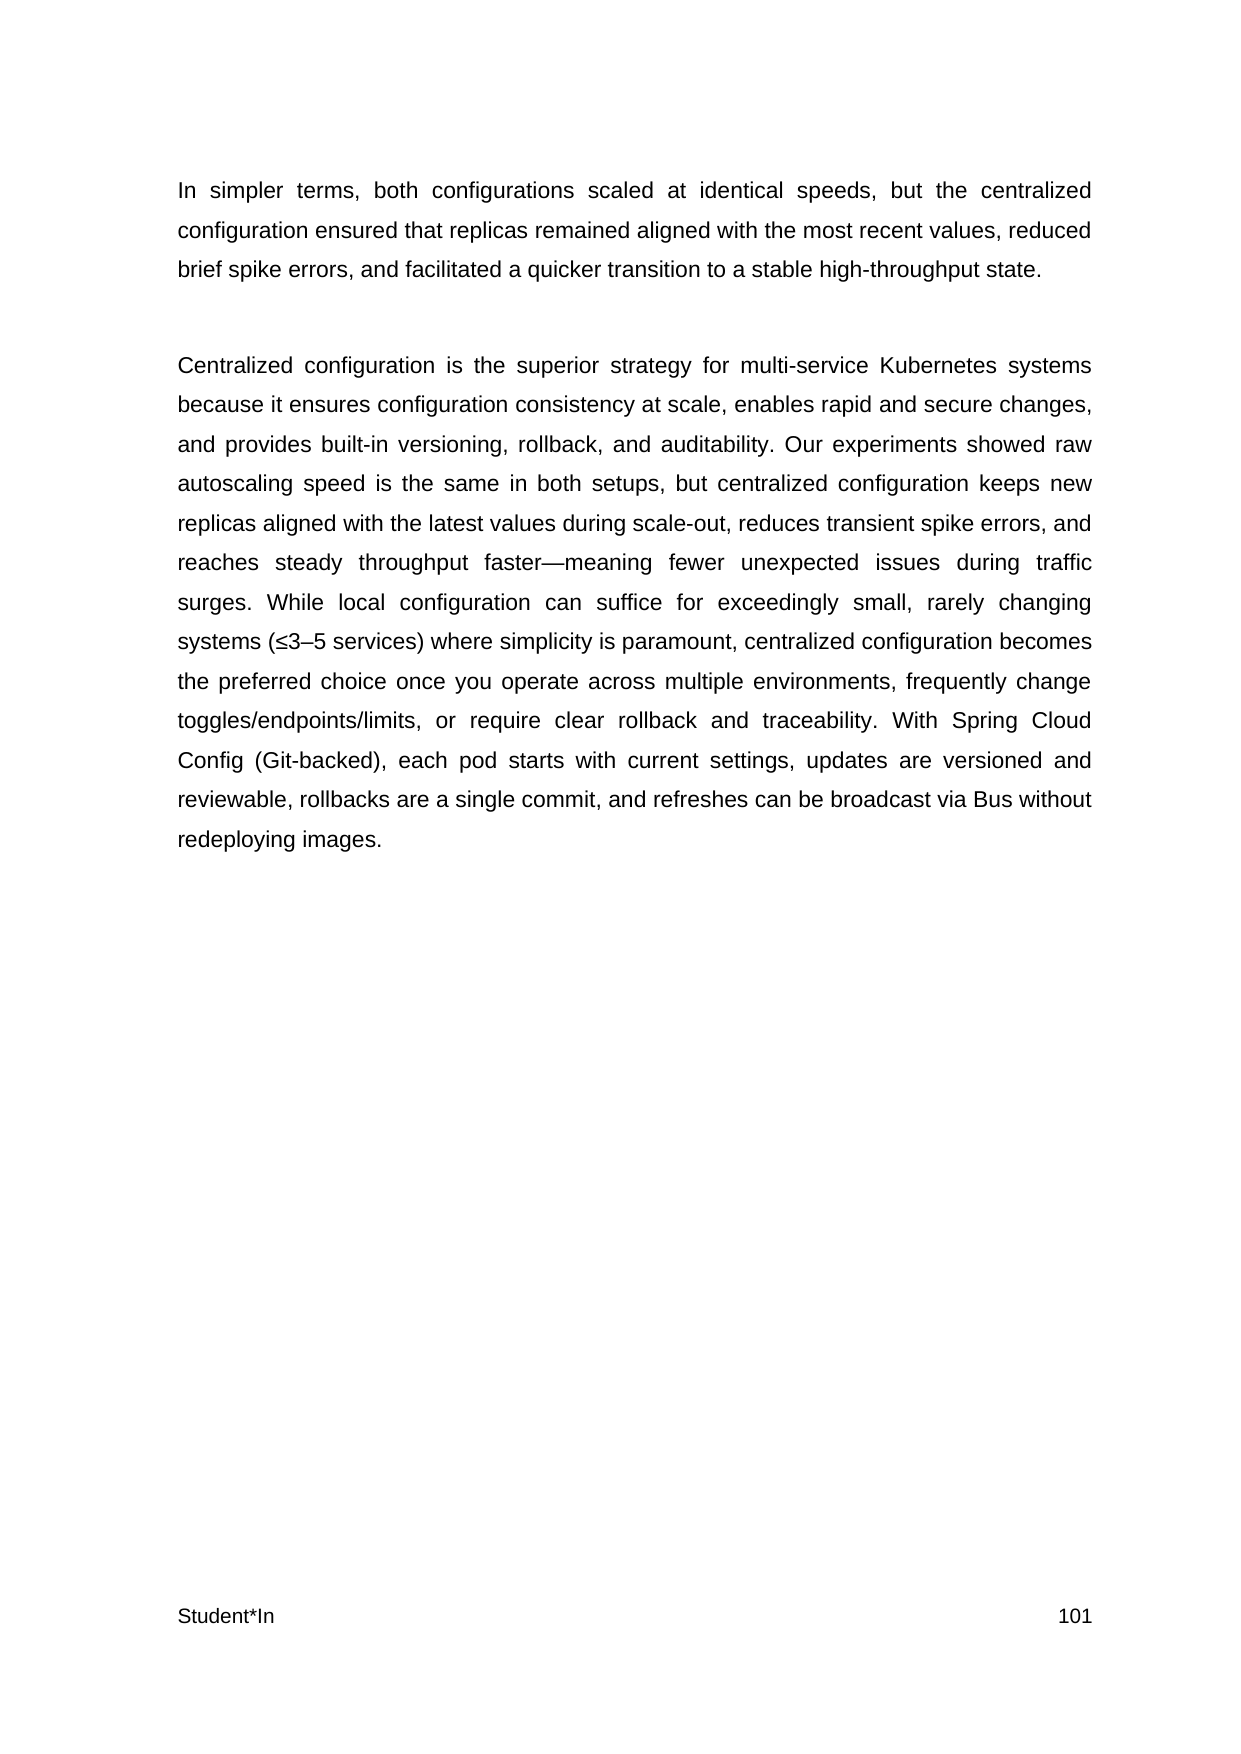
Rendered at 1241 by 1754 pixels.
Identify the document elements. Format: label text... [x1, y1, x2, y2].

text Centralized configuration is the superior strategy for multi-service Kubernetes systems because it ensures configuration consistency at scale, enables rapid and secure changes, and provides built-in versioning, rollback, and auditability. Our experiments showed raw autoscaling speed is the same in both setups, but centralized configuration keeps new replicas aligned with the latest values during scale-out, reduces transient spike errors, and reaches steady throughput faster—meaning fewer unexpected issues during traffic surges. While local configuration can suffice for exceedingly small, rarely changing systems (≤3–5 services) where simplicity is paramount, centralized configuration becomes the preferred choice once you operate across multiple environments, frequently change toggles/endpoints/limits, or require clear rollback and traceability. With Spring Cloud Config (Git-backed), each pod starts with current settings, updates are versioned and reviewable, rollbacks are a single commit, and refreshes can be broadcast via Bus without redeploying images. [177, 352, 1092, 852]
text In simpler terms, both configurations scaled at identical speeds, but the centralized configuration ensured that replicas remained aligned with the most recent values, reduced brief spike errors, and facilitated a quicker transition to a stable high-throughput state. [177, 177, 1092, 282]
